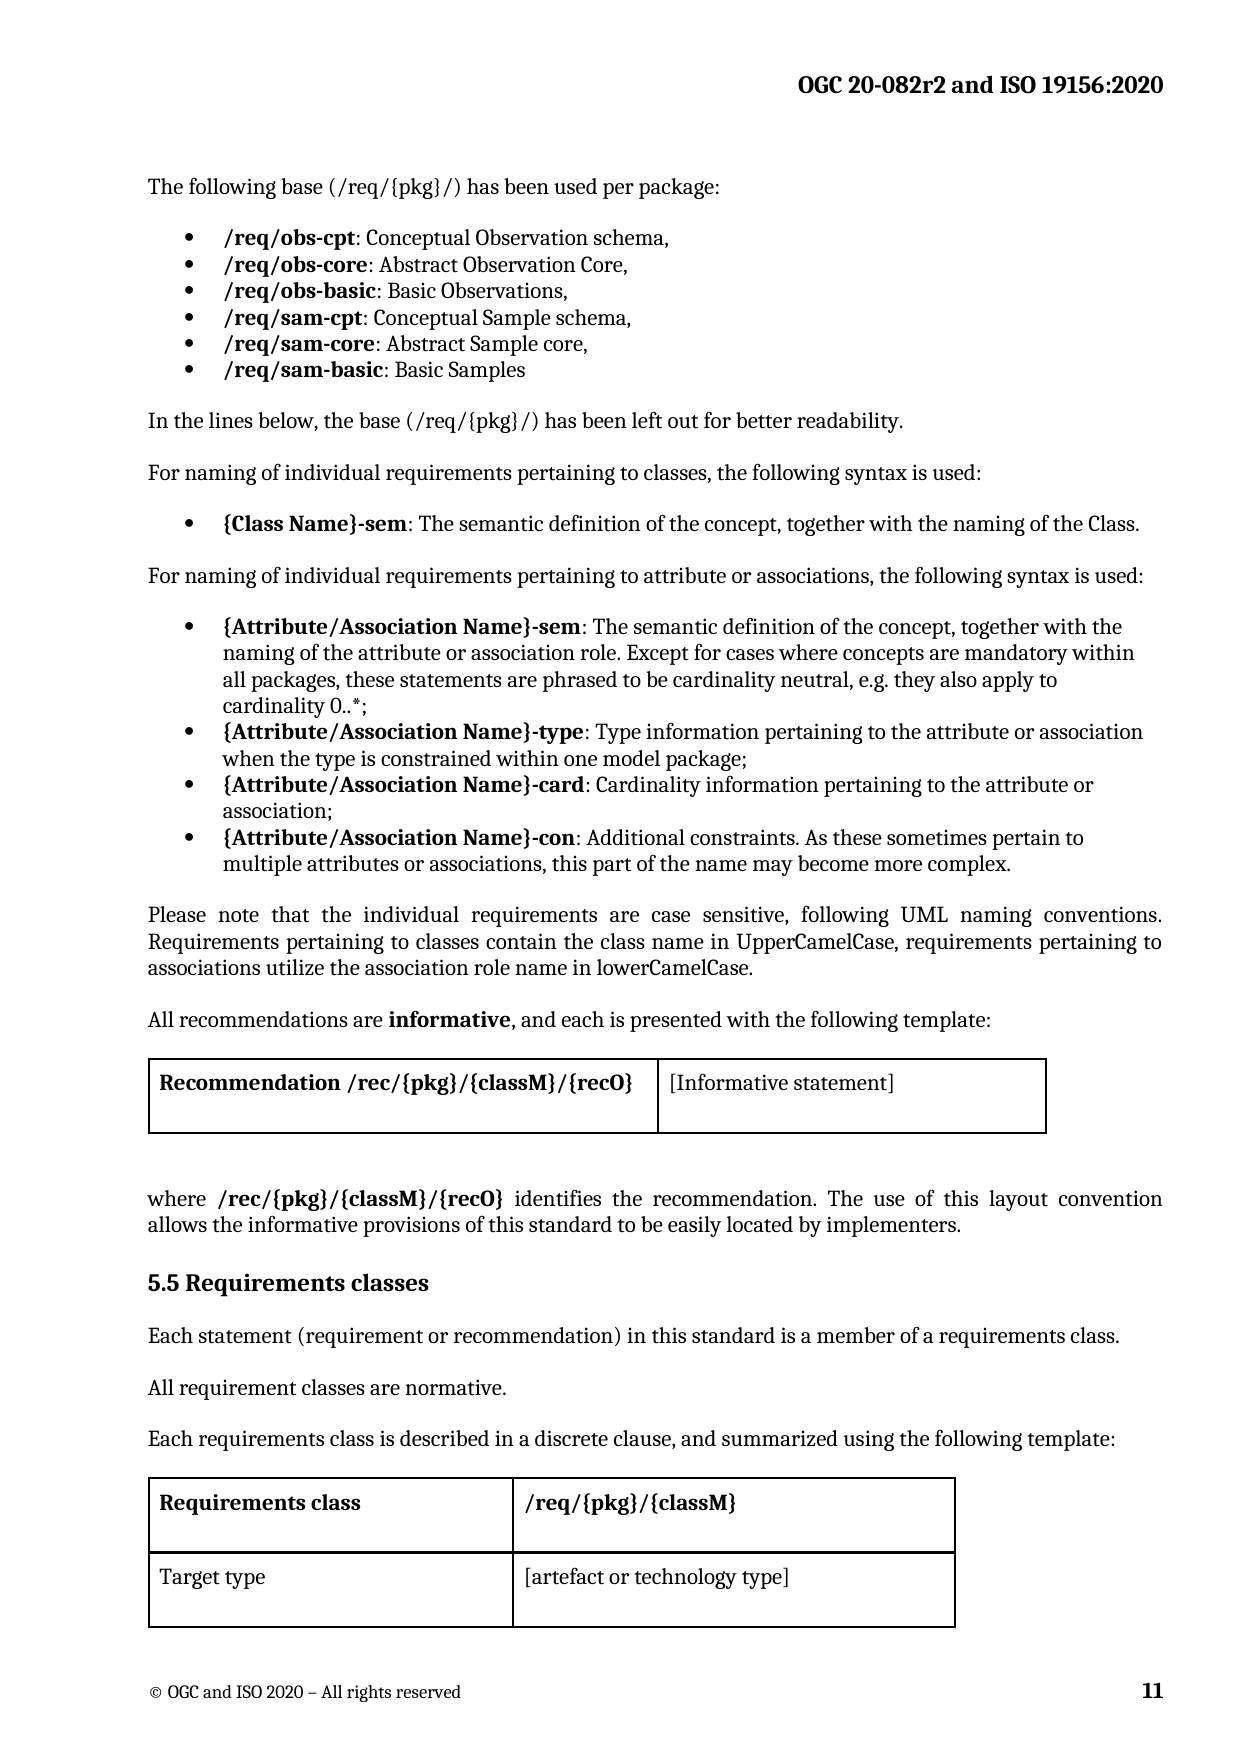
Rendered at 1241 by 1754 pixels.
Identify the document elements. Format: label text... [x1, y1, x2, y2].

text All requirement classes are normative. [148, 1374, 1163, 1401]
list {Attribute/Association Name}-con: Additional constraints. As these sometimes pertain to multiple attributes or associations, this part of the name may become more complex. [185, 824, 1163, 877]
list {Attribute/Association Name}-sem: The semantic definition of the concept, together with the naming of the attribute or association role. Except for cases where concepts are mandatory within all packages, these statements are phrased to be cardinality neutral, e.g. they also apply to cardinality 0..*; [185, 614, 1163, 719]
list /req/sam-core: Abstract Sample core, [185, 331, 1163, 357]
text Please note that the individual requirements are case sensitive, following UML naming conventions. Requirements pertaining to classes contain the class name in UpperCamelCase, requirements pertaining to associations utilize the association role name in lowerCamelCase. [148, 902, 1163, 981]
list /req/sam-cpt: Conceptual Sample schema, [185, 304, 1163, 331]
table_cell Target type [150, 1554, 512, 1626]
table_header /req/{pkg}/{classM} [514, 1479, 954, 1551]
list /req/obs-basic: Basic Observations, [185, 278, 1163, 304]
text Each requirements class is described in a discrete clause, and summarized using the following template: [148, 1426, 1163, 1452]
text In the lines below, the base (/req/{pkg}/) has been left out for better readability. [148, 408, 1163, 435]
list {Class Name}-sem: The semantic definition of the concept, together with the naming of the Class. [185, 511, 1163, 537]
table_cell [artefact or technology type] [514, 1554, 954, 1626]
list /req/obs-core: Abstract Observation Core, [185, 252, 1163, 278]
table_header Requirements class [150, 1479, 512, 1551]
list /req/sam-basic: Basic Samples [185, 357, 1163, 383]
table_header [Informative statement] [659, 1060, 1045, 1132]
list {Attribute/Association Name}-card: Cardinality information pertaining to the attribute or association; [185, 772, 1163, 824]
text The following base (/req/{pkg}/) has been used per package: [148, 174, 1163, 200]
text Each statement (requirement or recommendation) in this standard is a member of a requirements class. [148, 1323, 1163, 1349]
table_header Recommendation /rec/{pkg}/{classM}/{re} [150, 1060, 657, 1132]
text For naming of individual requirements pertaining to classes, the following syntax is used: [148, 460, 1163, 486]
subtitle Requirements classes [148, 1269, 1163, 1298]
text For naming of individual requirements pertaining to attribute or associations, the following syntax is used: [148, 562, 1163, 589]
list /req/obs-cpt: Conceptual Observation schema, [185, 225, 1163, 252]
text All recommendations are informative, and each is presented with the following template: [148, 1006, 1163, 1033]
text where /rec/{pkg}/{classM}/{re} identifies the recommendation. The use of this layout convention allows the informative provisions of this standard to be easily located by implementers. [148, 1185, 1163, 1238]
list {Attribute/Association Name}-type: Type information pertaining to the attribute or association when the type is constrained within one model package; [185, 719, 1163, 772]
